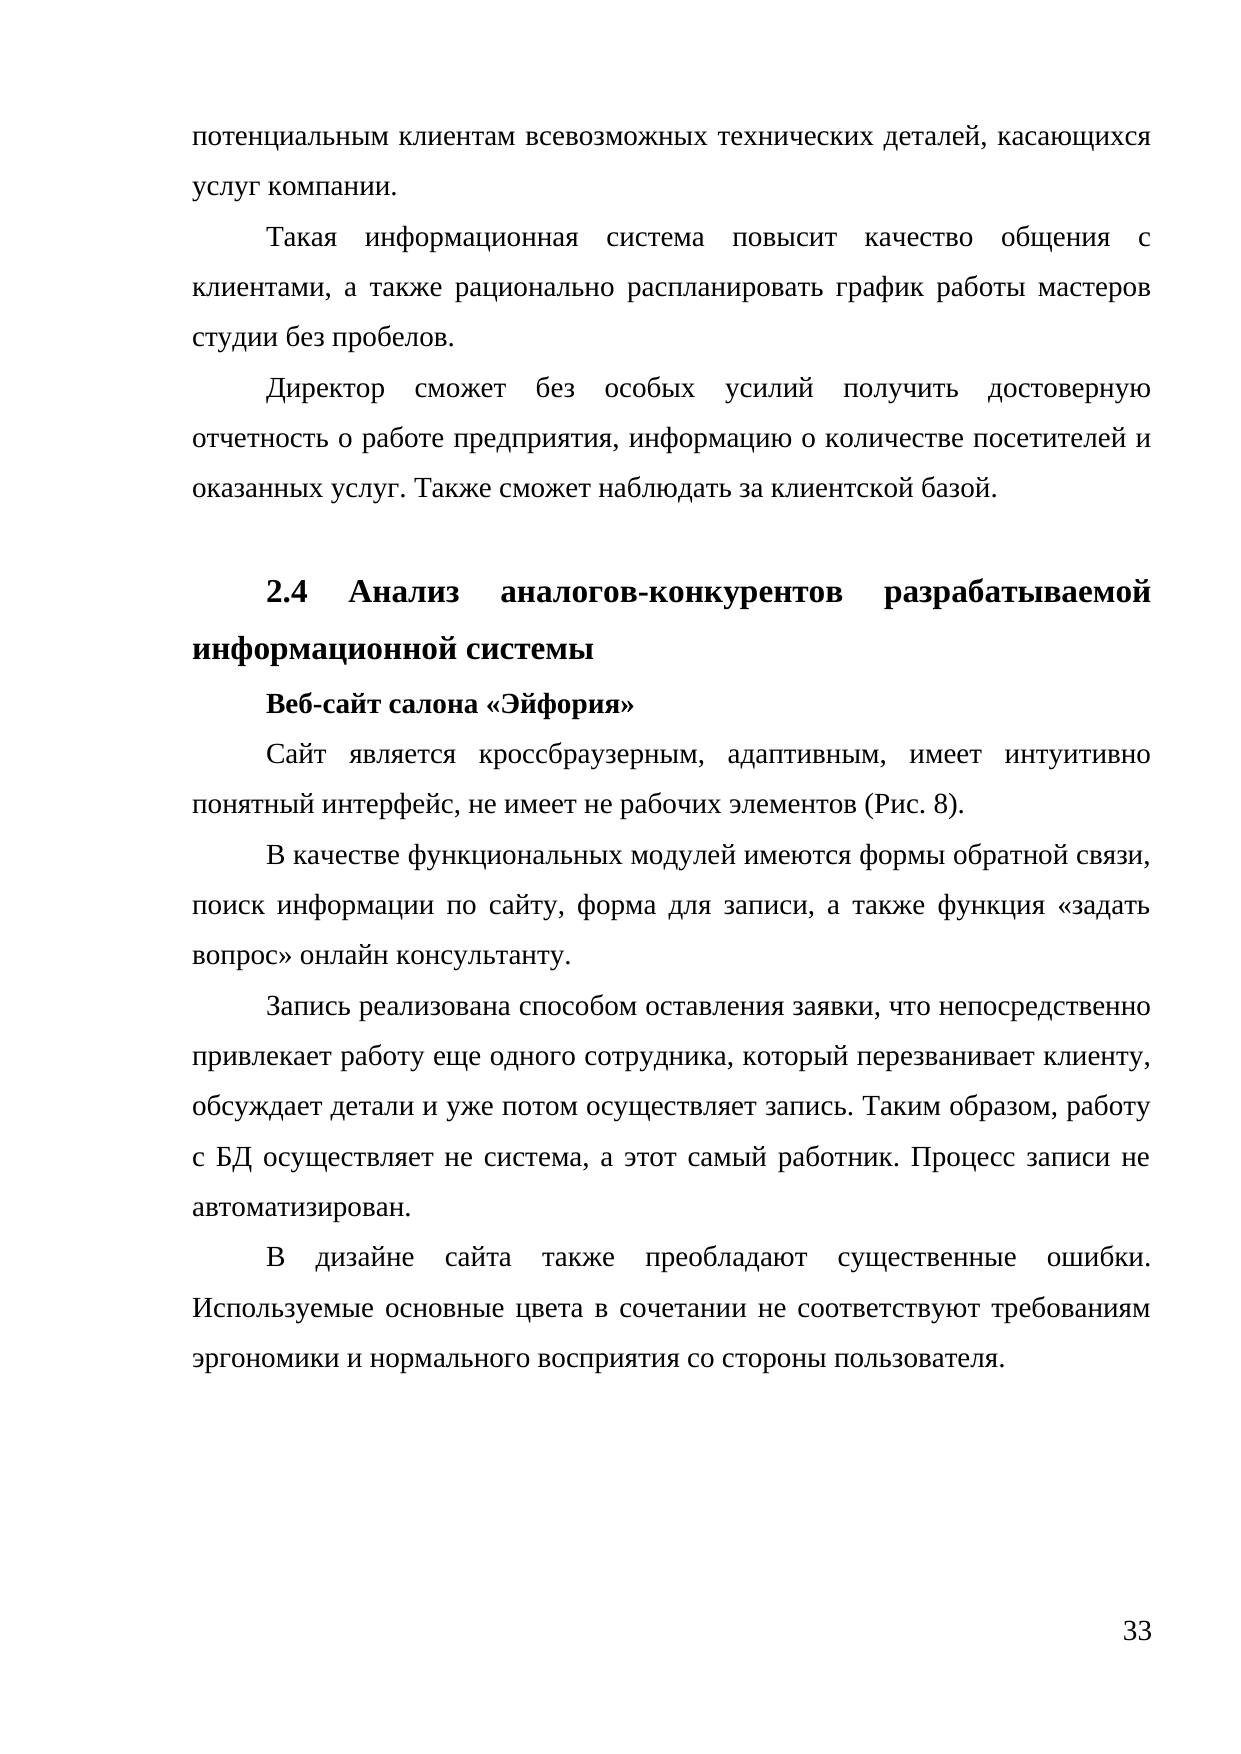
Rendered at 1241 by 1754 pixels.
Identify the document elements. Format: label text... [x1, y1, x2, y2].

text В качестве функциональных модулей имеются формы обратной связи, поиск информации по сайту, форма для записи, а также функция «задать вопрос» онлайн консультанту. [192, 837, 1152, 971]
text В дизайне сайта также преобладают существенные ошибки. Используемые основные цвета в сочетании не соответствуют требованиям эргономики и нормального восприятия со стороны пользователя. [192, 1239, 1152, 1373]
text Такая информационная система повысит качество общения с клиентами, а также рационально распланировать график работы мастеров студии без пробелов. [192, 219, 1152, 353]
text Сайт является кроссбраузерным, адаптивным, имеет интуитивно понятный интерфейс, не имеет не рабочих элементов (Рис. 8). [192, 736, 1152, 820]
text 2.4 Анализ аналогов-конкурентов разрабатываемой информационной системы [192, 571, 1152, 667]
text Запись реализована способом оставления заявки, что непосредственно привлекает работу еще одного сотрудника, который перезванивает клиенту, обсуждает детали и уже потом осуществляет запись. Таким образом, работу с БД осуществляет не система, а этот самый работник. Процесс записи не автоматизирован. [192, 988, 1152, 1223]
text Директор сможет без особых усилий получить достоверную отчетность о работе предприятия, информацию о количестве посетителей и оказанных услуг. Также сможет наблюдать за клиентской базой. [192, 370, 1152, 504]
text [192, 118, 1152, 202]
text Веб-сайт салона «Эйфория» [192, 686, 1152, 719]
